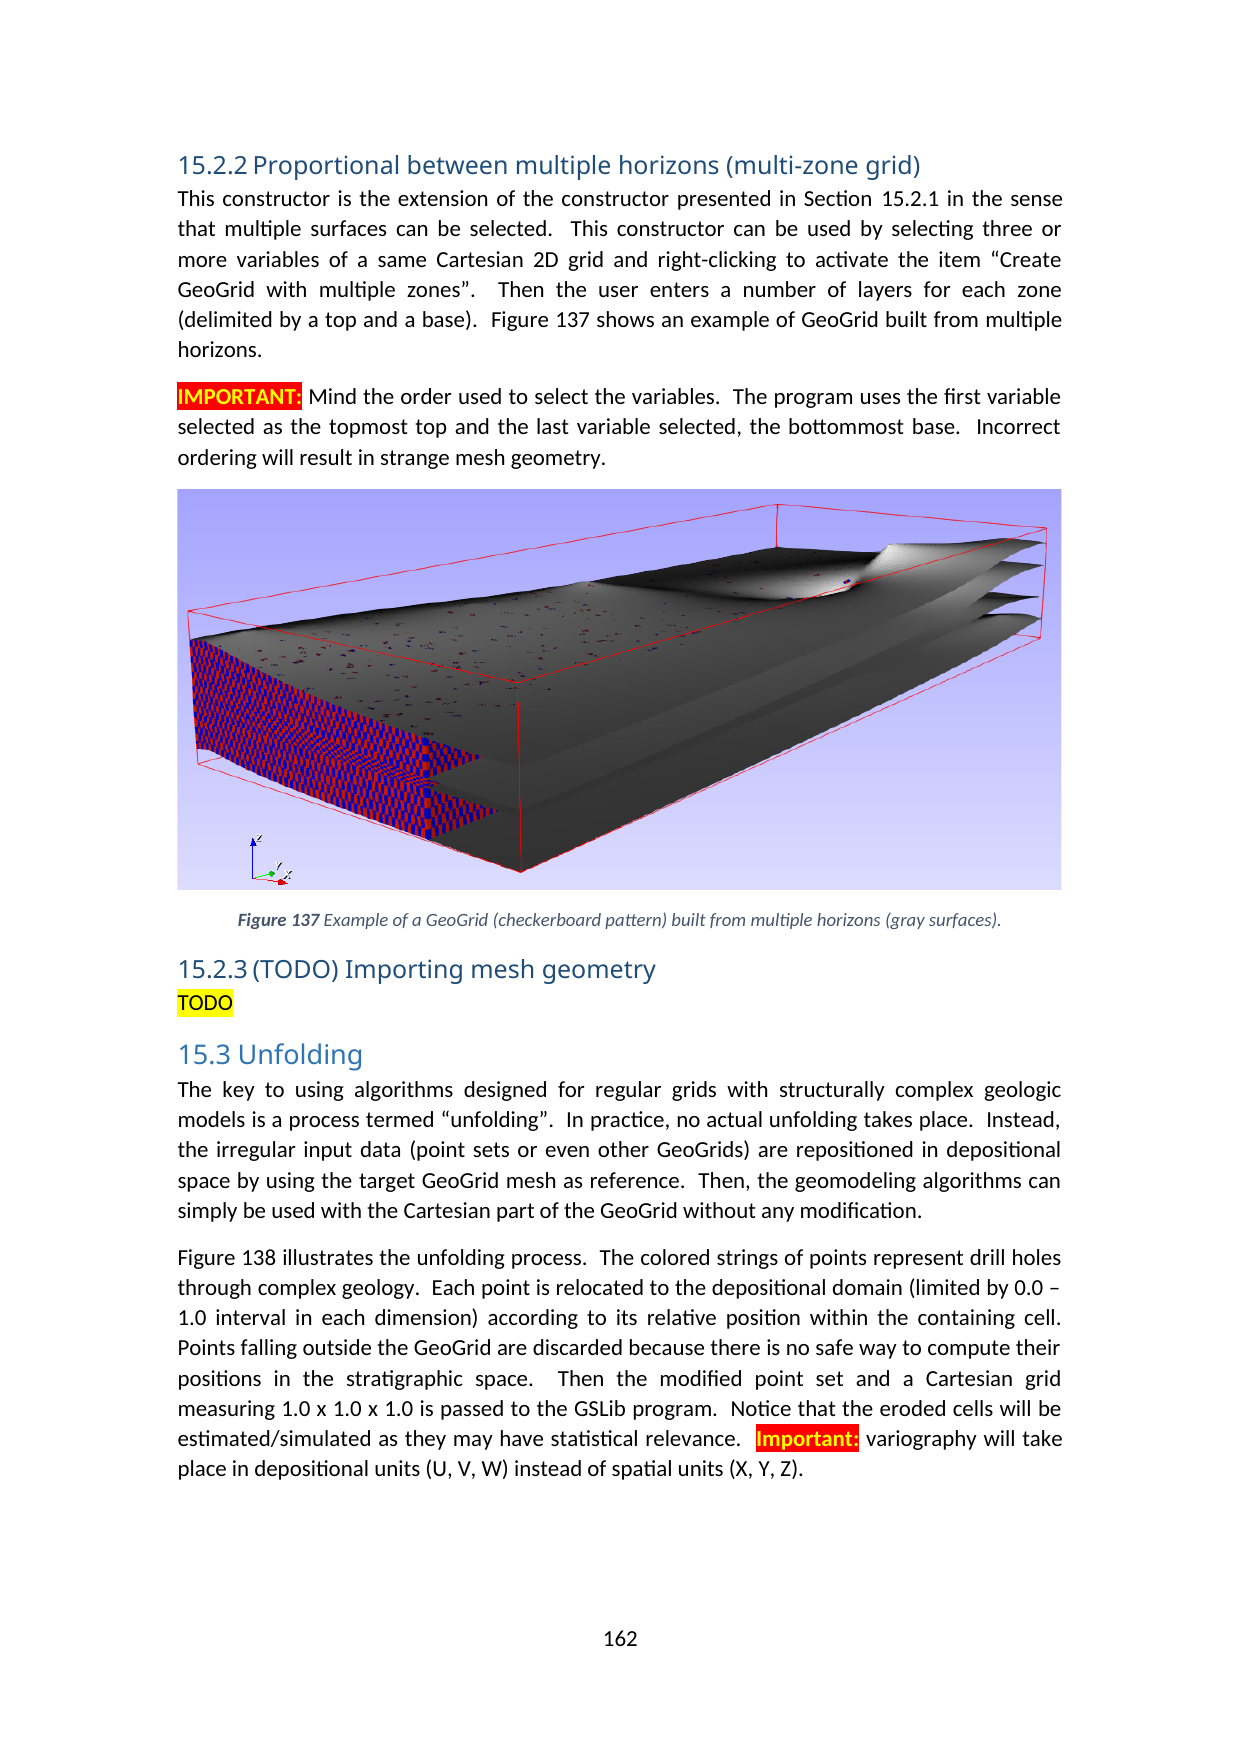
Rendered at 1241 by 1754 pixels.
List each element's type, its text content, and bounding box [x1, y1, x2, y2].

text The key to using algorithms designed for regular grids with structurally complex geologic models is a process termed “unfolding”. In practice, no actual unfolding takes place. Instead, the irregular input data (point sets or even other GeoGrids) are repositioned in depositional space by using the target GeoGrid mesh as reference. Then, the geomodeling algorithms can simply be used with the Cartesian part of the GeoGrid without any modification. [177, 1075, 1063, 1224]
subtitle (TODO) Importing mesh geometry [177, 952, 1063, 986]
picture [177, 489, 1062, 890]
text IMPORTANT: Mind the order used to select the variables. The program uses the first variable selected as the topmost top and the last variable selected, the bottommost base. Incorrect ordering will result in strange mesh geometry. [177, 382, 1063, 471]
subtitle Unfolding [177, 1035, 1063, 1072]
text Figure 137 illustrates the unfolding process. The colored strings of points represent drill holes through complex geology. Each point is relocated to the depositional domain (limited by 0.0 – 1.0 interval in each dimension) according to its relative position within the containing cell. Points falling outside the GeoGrid are discarded because there is no safe way to compute their positions in the stratigraphic space. Then the modified point set and a Cartesian grid measuring 1.0 x 1.0 x 1.0 is passed to the GSLib program. Notice that the eroded cells will be estimated/simulated as they may have statistical relevance. Important: variography will take place in depositional units (U, V, W) instead of spatial units (X, Y, Z). [177, 1243, 1063, 1482]
subtitle Proportional between multiple horizons (multi-zone grid) [177, 148, 1063, 182]
text This constructor is the extension of the constructor presented in Section 15.2.1 in the sense that multiple surfaces can be selected. This constructor can be used by selecting three or more variables of a same Cartesian 2D grid and right-clicking to activate the item “Create GeoGrid with multiple zones”. Then the user enters a number of layers for each zone (delimited by a top and a base). Figure 136 shows an example of GeoGrid built from multiple horizons. [177, 184, 1063, 363]
text TODO [177, 988, 1063, 1017]
text Figure 137 Example of a GeoGrid (checkerboard pattern) built from multiple horizons (gray surfaces). [177, 908, 1063, 931]
